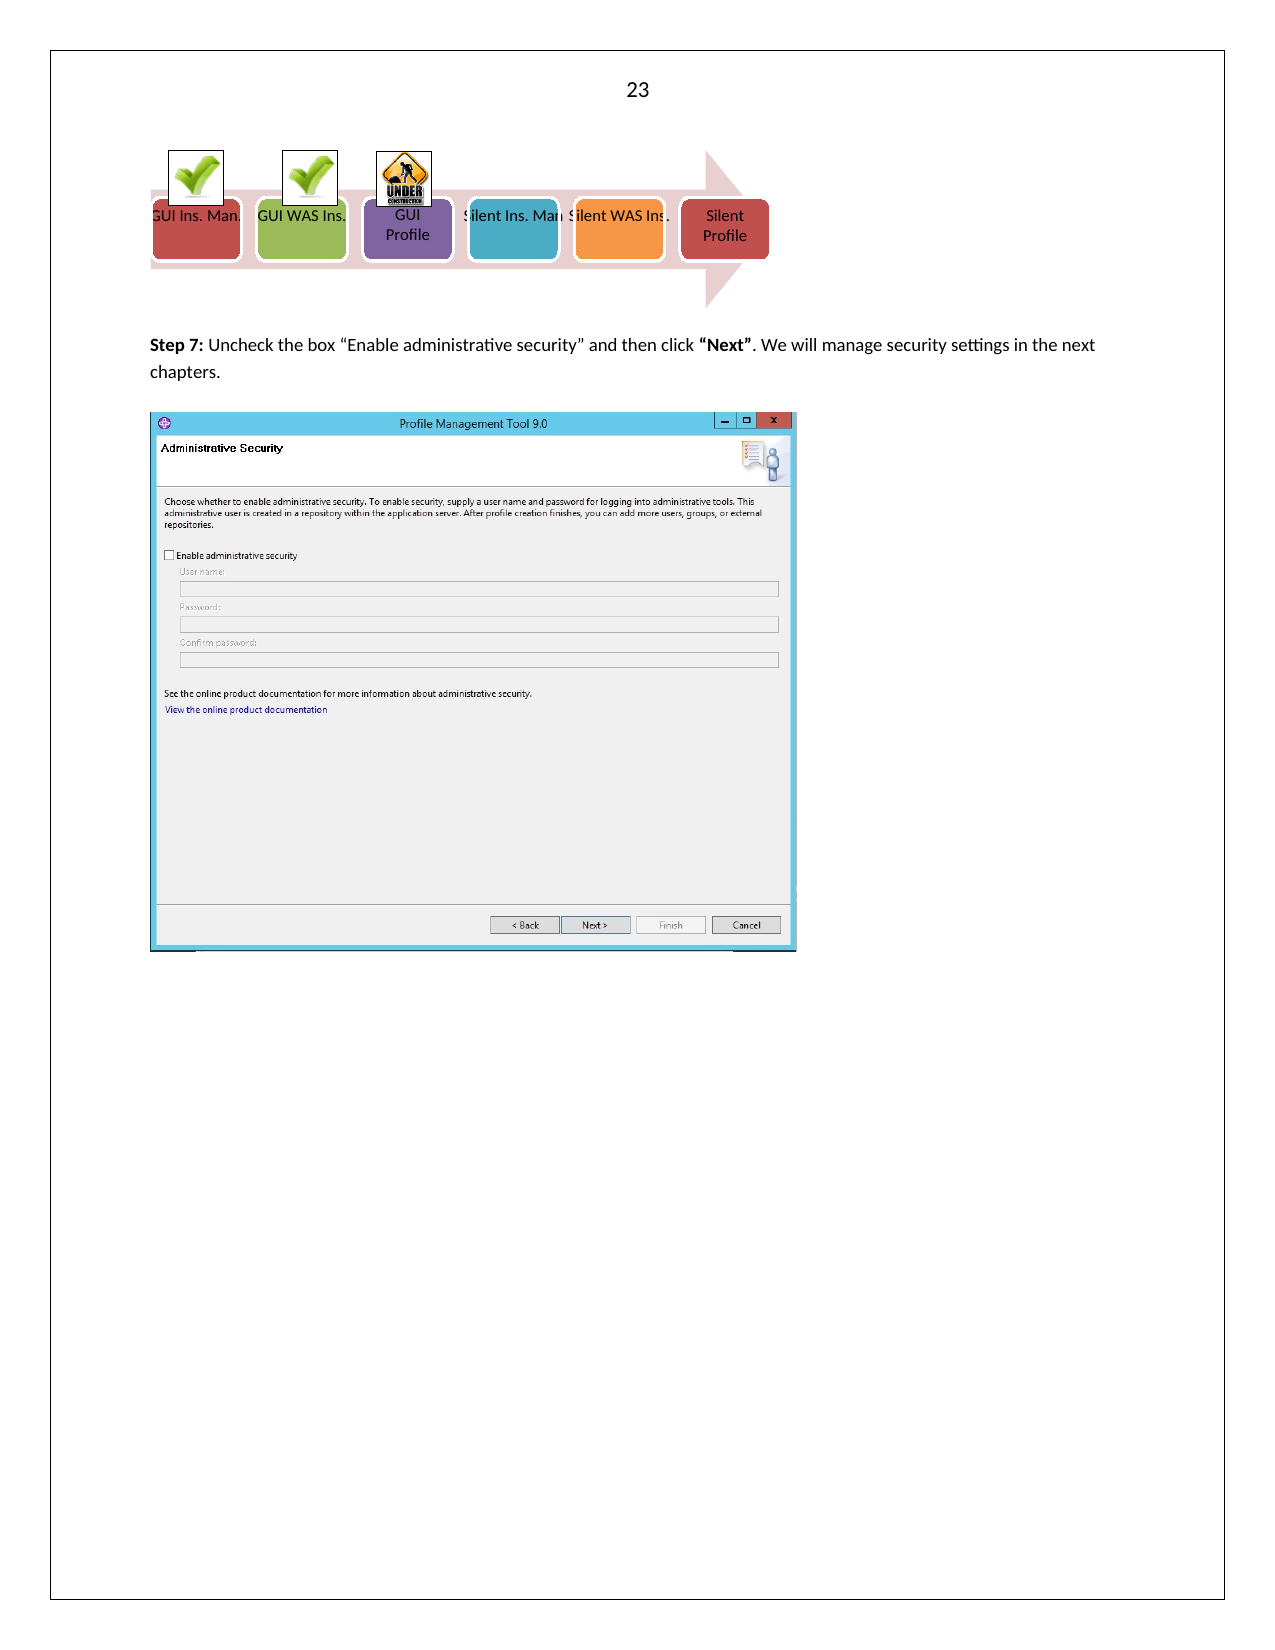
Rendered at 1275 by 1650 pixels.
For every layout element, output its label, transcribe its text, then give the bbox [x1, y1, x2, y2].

text Step 7: Uncheck the box “Enable administrative security” and then click “Next”. We will manage security settings in the next chapters. [150, 333, 1125, 383]
picture [283, 151, 337, 205]
picture [150, 412, 797, 952]
picture [169, 151, 223, 205]
picture [377, 152, 431, 206]
